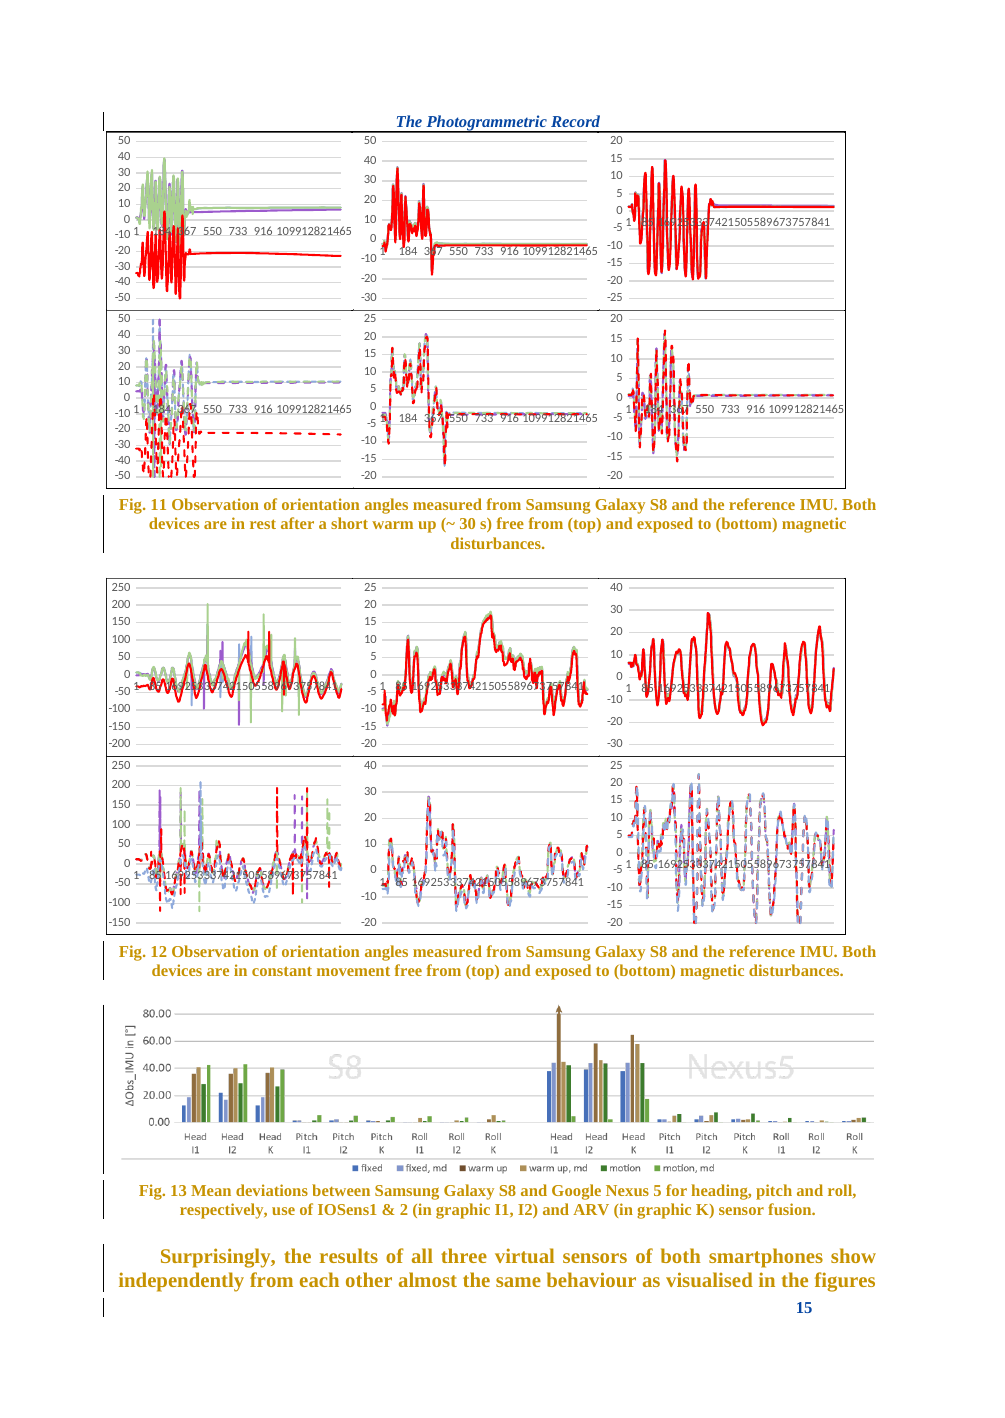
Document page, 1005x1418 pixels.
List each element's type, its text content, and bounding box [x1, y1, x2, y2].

text Fig. 13 Mean deviations between Samsung Galaxy S8 and Google Nexus 5 for heading, pitch and roll, respectively, use of IOSens1 & 2 (in graphic I1, I2) and ARV (in graphic K) sensor fusion. [118, 1180, 877, 1219]
text Fig. 11 Observation of orientation angles measured from Samsung Galaxy S8 and the reference IMU. Both devices are in rest after a short warm up (~ 30 s) free from (top) and exposed to (bottom) magnetic disturbances. [118, 495, 877, 553]
picture [121, 1004, 874, 1175]
text Fig. 12 Observation of orientation angles measured from Samsung Galaxy S8 and the reference IMU. Both devices are in constant movement free from (top) and exposed to (bottom) magnetic disturbances. [118, 941, 877, 980]
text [118, 1244, 877, 1292]
